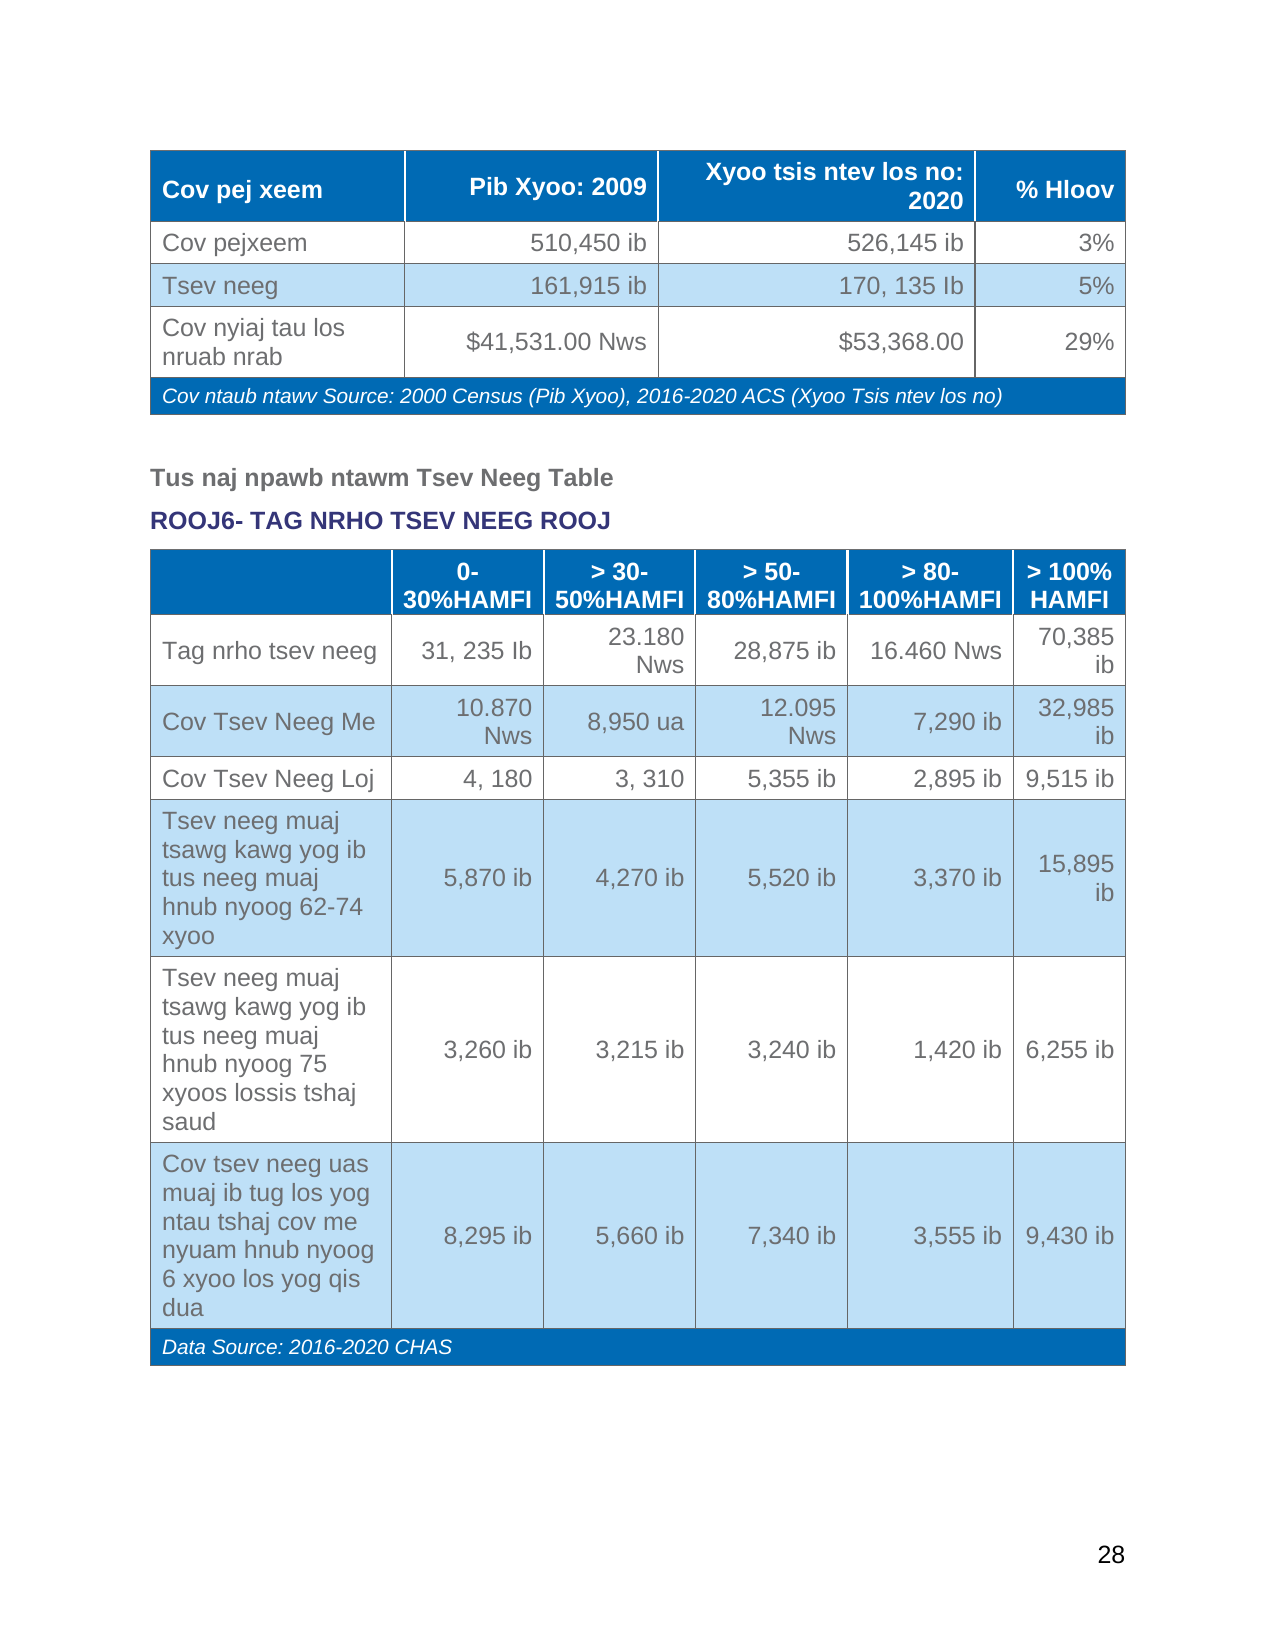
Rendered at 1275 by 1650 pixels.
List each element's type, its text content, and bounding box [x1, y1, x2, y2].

table_header > 30-50%HAMFI [545, 550, 694, 614]
table_header > 80-100%HAMFI [849, 550, 1012, 614]
table_cell 5,355 ib [696, 757, 847, 798]
table_cell 12.095 Nws [696, 686, 847, 756]
table_cell 5% [976, 264, 1125, 306]
table_cell 2,895 ib [848, 757, 1013, 798]
table_cell Tsev neeg [151, 264, 404, 306]
table_cell Tsev neeg muaj tsawg kawg yog ib tus neeg muaj hnub nyoog 75 xyoos lossis tshaj saud [151, 957, 391, 1142]
table_cell Cov Tsev Neeg Me [151, 686, 391, 756]
table_cell 70,385 ib [1014, 615, 1125, 685]
table_cell 1,420 ib [848, 957, 1013, 1142]
table_header Xyoo tsis ntev los no: 2020 [659, 151, 974, 221]
table_cell 3, 310 [544, 757, 695, 798]
table_cell $41,531.00 Nws [405, 307, 658, 377]
text Tus naj npawb ntawm Tsev Neeg Table [150, 463, 1125, 491]
table_header > 100% HAMFI [1014, 550, 1125, 614]
table_cell 3,215 ib [544, 957, 695, 1142]
table_cell Cov nyiaj tau los nruab nrab [151, 307, 404, 377]
table_cell Tag nrho tsev neeg [151, 615, 391, 685]
table_header [151, 550, 391, 614]
table_cell 31, 235 Ib [392, 615, 543, 685]
table_cell 161,915 ib [405, 264, 658, 306]
table_cell 170, 135 Ib [659, 264, 974, 306]
table_cell 526,145 ib [659, 222, 974, 263]
table_cell 32,985 ib [1014, 686, 1125, 756]
table_cell 15,895 ib [1014, 800, 1125, 956]
table_cell $53,368.00 [659, 307, 974, 377]
table_cell Cov ntaub ntawv Source: 2000 Census (Pib Xyoo), 2016-2020 ACS (Xyoo Tsis ntev los no) [151, 378, 1125, 414]
table_cell Cov tsev neeg uas muaj ib tug los yog ntau tshaj cov me nyuam hnub nyoog 6 xyoo los yog qis dua [151, 1143, 391, 1328]
table_cell 9,515 ib [1014, 757, 1125, 798]
table_header 0-30%HAMFI [393, 550, 543, 614]
table_cell 3,260 ib [392, 957, 543, 1142]
table_header > 50-80%HAMFI [696, 550, 846, 614]
table_cell 6,255 ib [1014, 957, 1125, 1142]
table_cell 4, 180 [392, 757, 543, 798]
table_cell 23.180 Nws [544, 615, 695, 685]
table_cell 7,340 ib [696, 1143, 847, 1328]
table_cell 29% [976, 307, 1125, 377]
table_header Pib Xyoo: 2009 [406, 151, 657, 221]
table_cell 5,520 ib [696, 800, 847, 956]
table_cell 7,290 ib [848, 686, 1013, 756]
table_cell Cov Tsev Neeg Loj [151, 757, 391, 798]
table_cell 5,660 ib [544, 1143, 695, 1328]
table_cell 8,950 ua [544, 686, 695, 756]
table_cell 3,555 ib [848, 1143, 1013, 1328]
table_header Cov pej xeem [151, 151, 404, 221]
table_cell Data Source: 2016-2020 CHAS [151, 1329, 1125, 1365]
table_cell Tsev neeg muaj tsawg kawg yog ib tus neeg muaj hnub nyoog 62-74 xyoo [151, 800, 391, 956]
table_cell 28,875 ib [696, 615, 847, 685]
table_cell 3% [976, 222, 1125, 263]
table_cell Cov pejxeem [151, 222, 404, 263]
table_header % Hloov [976, 151, 1125, 221]
table_cell 8,295 ib [392, 1143, 543, 1328]
table_cell 16.460 Nws [848, 615, 1013, 685]
table_cell 3,240 ib [696, 957, 847, 1142]
table_cell 3,370 ib [848, 800, 1013, 956]
title Rooj6- Tag nrho Tsev Neeg Rooj [150, 506, 1125, 535]
table_cell 10.870 Nws [392, 686, 543, 756]
table_cell 5,870 ib [392, 800, 543, 956]
table_cell 9,430 ib [1014, 1143, 1125, 1328]
table_cell 510,450 ib [405, 222, 658, 263]
table_cell 4,270 ib [544, 800, 695, 956]
